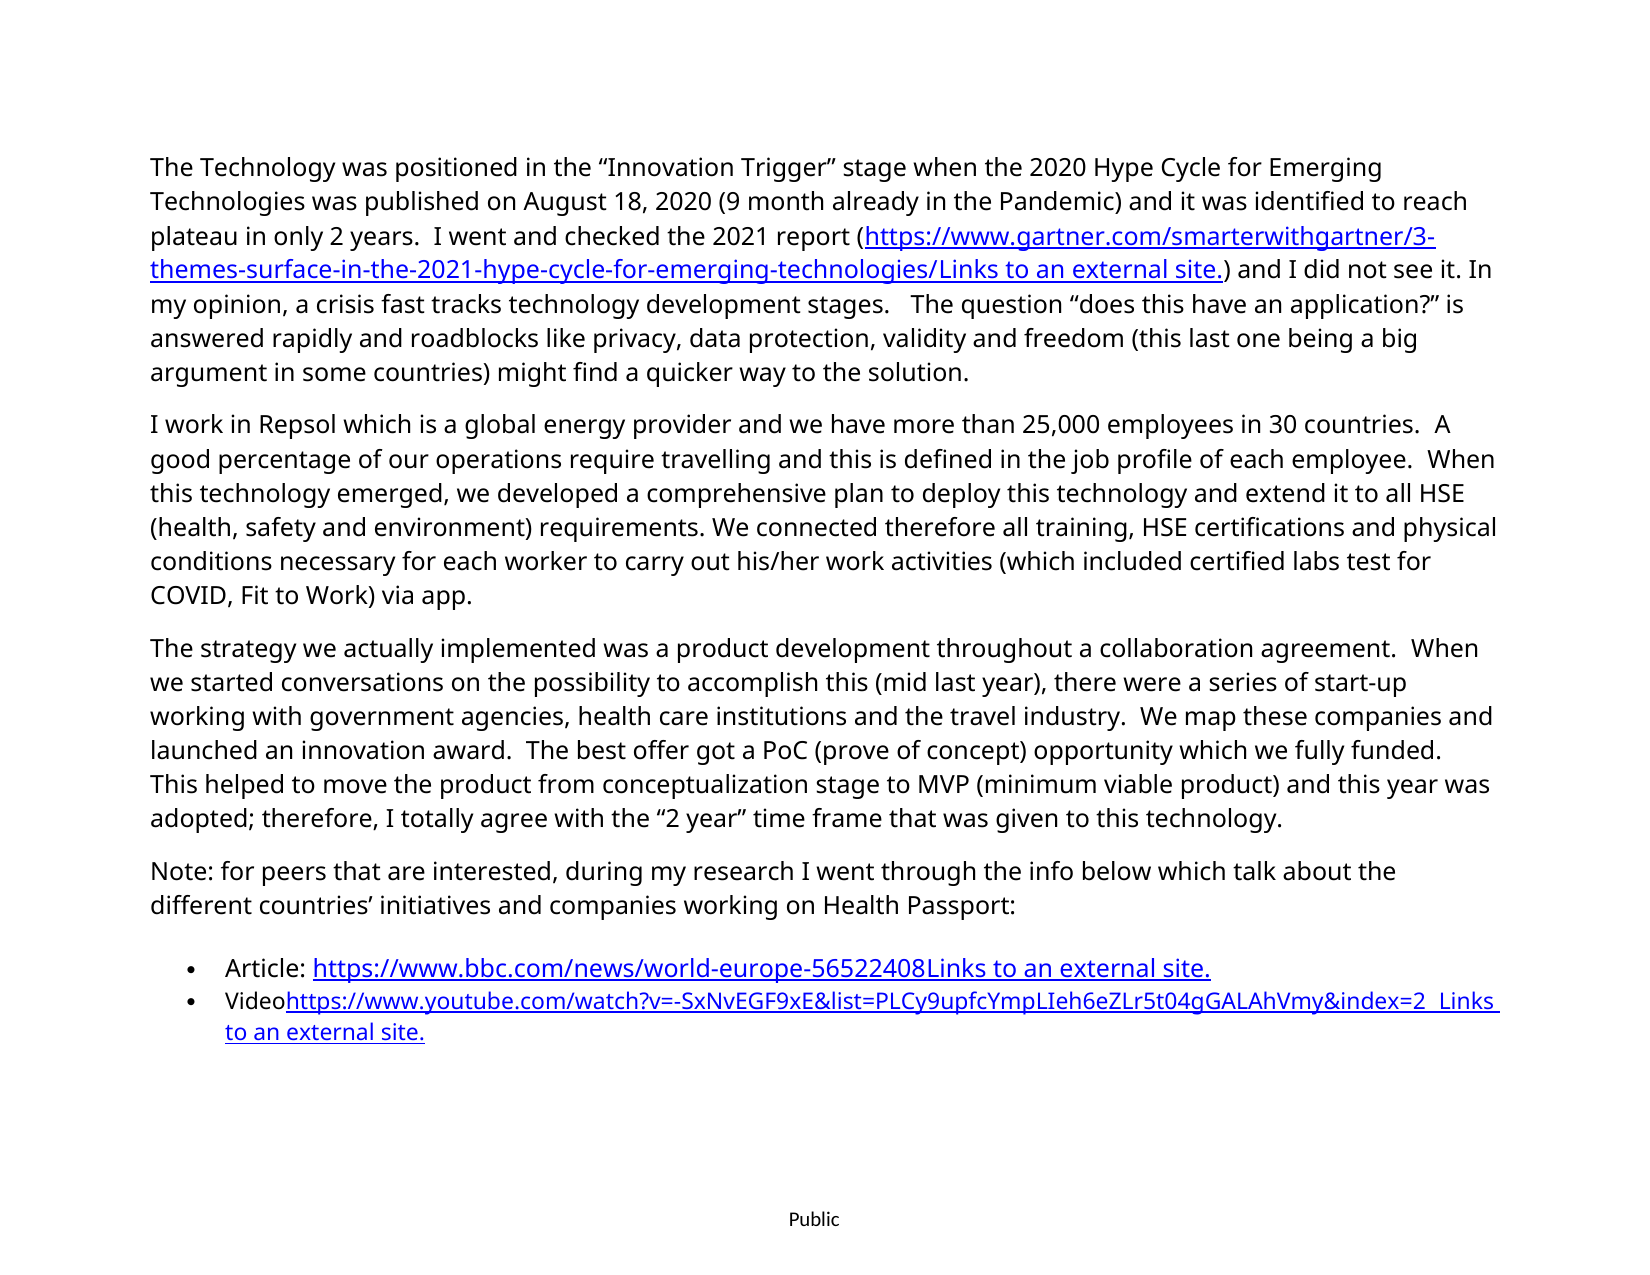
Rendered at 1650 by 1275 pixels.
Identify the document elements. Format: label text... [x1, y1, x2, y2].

text The strategy we actually implemented was a product development throughout a collaboration agreement. When we started conversations on the possibility to accomplish this (mid last year), there were a series of start-up working with government agencies, health care institutions and the travel industry. We map these companies and launched an innovation award. The best offer got a PoC (prove of concept) opportunity which we fully funded. This helped to move the product from conceptualization stage to MVP (minimum viable product) and this year was adopted; therefore, I totally agree with the “2 year” time frame that was given to this technology. [150, 630, 1500, 835]
text Note: for peers that are interested, during my research I went through the info below which talk about the different countries’ initiatives and companies working on Health Passport: [150, 853, 1500, 922]
list Article: https://www.bbc.com/news/world-europe-56522408Links to an external site. [187, 951, 1500, 985]
text I work in Repsol which is a global energy provider and we have more than 25,000 employees in 30 countries. A good percentage of our operations require travelling and this is defined in the job profile of each employee. When this technology emerged, we developed a comprehensive plan to deploy this technology and extend it to all HSE (health, safety and environment) requirements. We connected therefore all training, HSE certifications and physical conditions necessary for each worker to carry out his/her work activities (which included certified labs test for COVID, Fit to Work) via app. [150, 407, 1500, 612]
text The Technology was positioned in the “Innovation Trigger” stage when the 2020 Hype Cycle for Emerging Technologies was published on August 18, 2020 (9 month already in the Pandemic) and it was identified to reach plateau in only 2 years. I went and checked the 2021 report (https://www.gartner.com/smarterwithgartner/3-themes-surface-in-the-2021-hype-cycle-for-emerging-technologies/Links to an external site.) and I did not see it. In my opinion, a crisis fast tracks technology development stages. The question “does this have an application?” is answered rapidly and roadblocks like privacy, data protection, validity and freedom (this last one being a big argument in some countries) might find a quicker way to the solution. [150, 150, 1500, 388]
list Videohttps://www.youtube.com/watch?v=-SxNvEGF9xE&list=PLCy9upfcYmpLIeh6eZLr5t04gGALAhVmy&index=2 Links to an external site. [187, 985, 1500, 1047]
